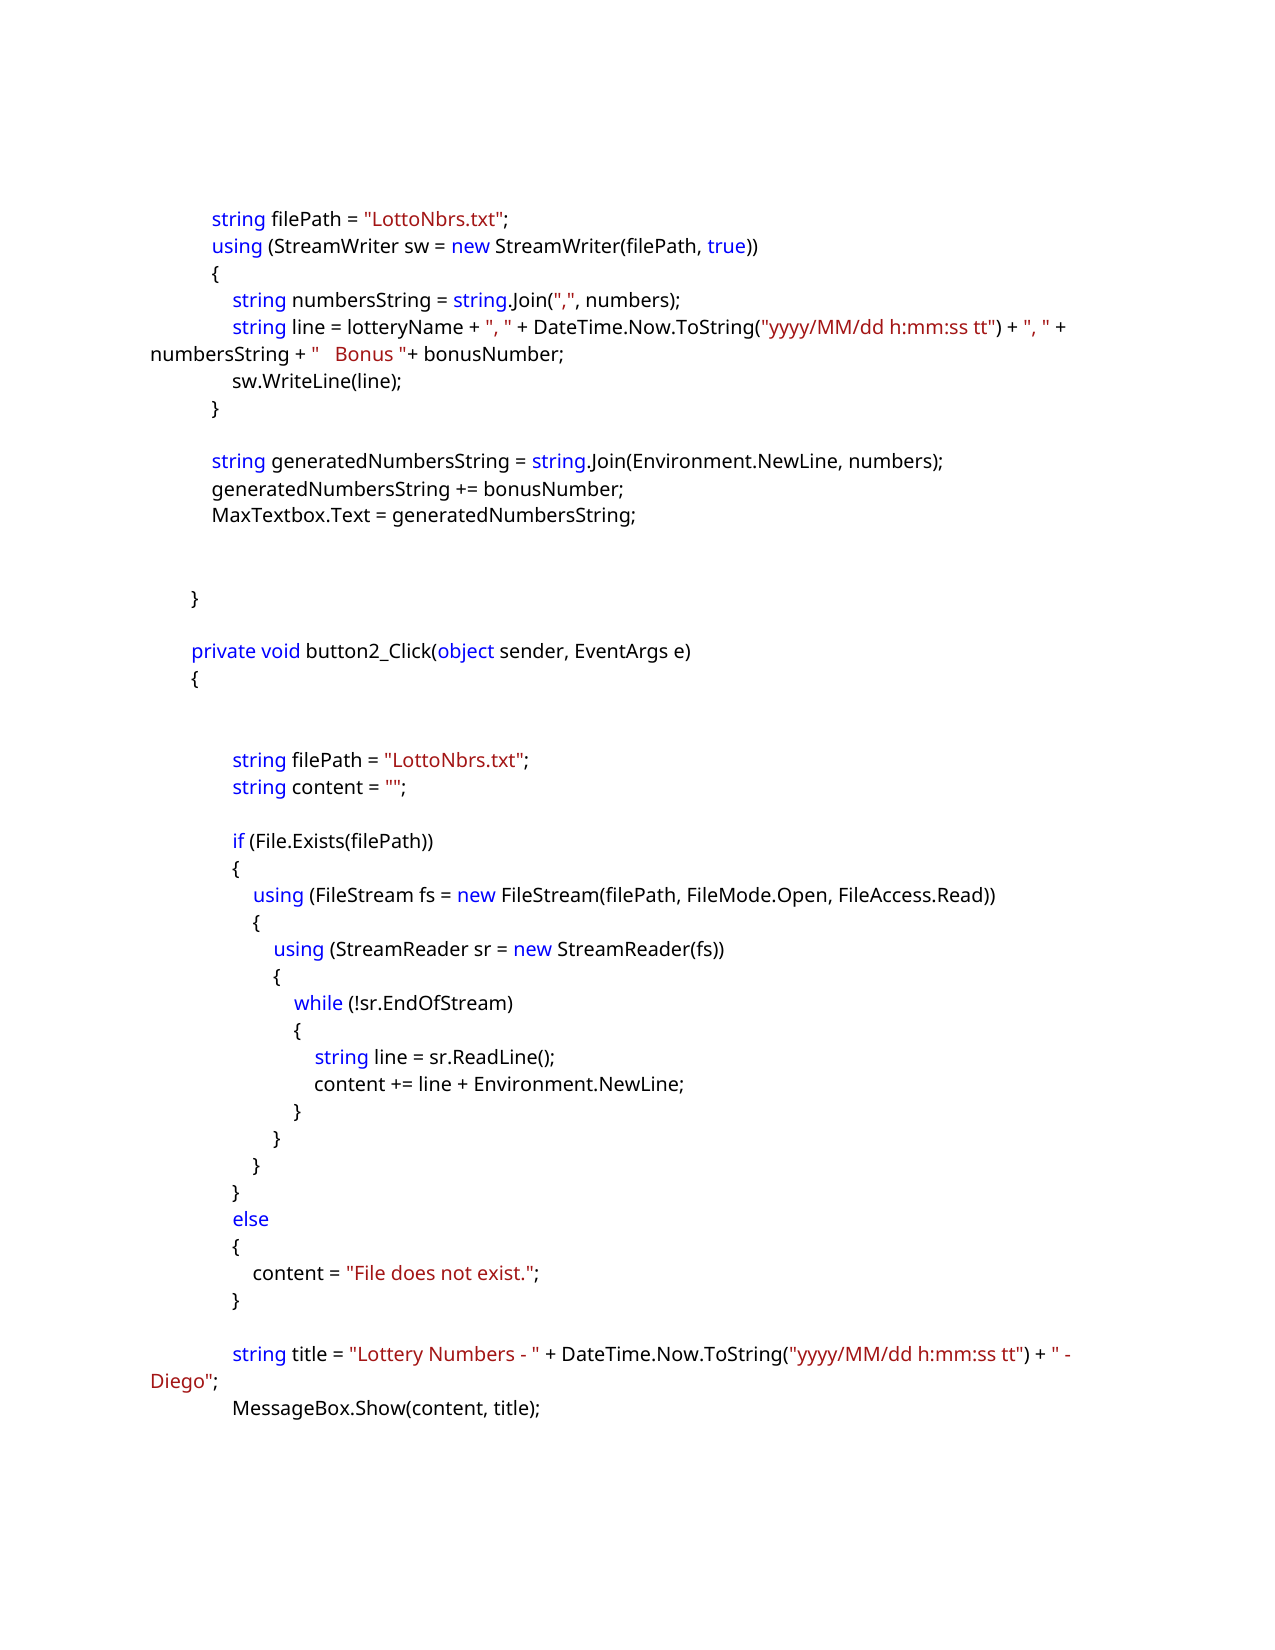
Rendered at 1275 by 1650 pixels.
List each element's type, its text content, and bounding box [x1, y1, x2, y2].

text MessageBox.Show(content, title); [150, 1394, 1125, 1421]
text { [150, 908, 1125, 936]
text string filePath = "LottoNbrs.txt"; [150, 747, 1125, 774]
text { [150, 962, 1125, 989]
text using (StreamReader sr = new StreamReader(fs)) [150, 936, 1125, 962]
text else [150, 1205, 1125, 1232]
text { [150, 665, 1125, 692]
text string filePath = "LottoNbrs.txt"; [150, 205, 1125, 232]
text } [150, 584, 1125, 611]
text { [150, 1232, 1125, 1259]
text { [150, 1016, 1125, 1043]
text private void button2_Click(object sender, EventArgs e) [150, 638, 1125, 665]
text } [150, 394, 1125, 421]
text { [150, 854, 1125, 882]
text content += line + Environment.NewLine; [150, 1070, 1125, 1097]
text while (!sr.EndOfStream) [150, 989, 1125, 1016]
text } [150, 1124, 1125, 1151]
text content = "File does not exist."; [150, 1259, 1125, 1286]
text string content = ""; [150, 774, 1125, 801]
text string generatedNumbersString = string.Join(Environment.NewLine, numbers); [150, 448, 1125, 475]
text } [150, 1286, 1125, 1313]
text string line = lotteryName + ", " + DateTime.Now.ToString("yyyy/MM/dd h:mm:ss tt") + ", " + numbersString + " Bonus "+ bonusNumber; [150, 313, 1125, 367]
text { [150, 259, 1125, 286]
text if (File.Exists(filePath)) [150, 828, 1125, 854]
text string line = sr.ReadLine(); [150, 1043, 1125, 1070]
text MaxTextbox.Text = generatedNumbersString; [150, 502, 1125, 529]
text string title = "Lottery Numbers - " + DateTime.Now.ToString("yyyy/MM/dd h:mm:ss tt") + " - Diego"; [150, 1340, 1125, 1394]
text } [150, 1151, 1125, 1178]
text string numbersString = string.Join(",", numbers); [150, 286, 1125, 313]
text sw.WriteLine(line); [150, 367, 1125, 394]
text generatedNumbersString += bonusNumber; [150, 475, 1125, 502]
text } [150, 1097, 1125, 1124]
text using (StreamWriter sw = new StreamWriter(filePath, true)) [150, 232, 1125, 259]
text } [150, 1178, 1125, 1205]
text using (FileStream fs = new FileStream(filePath, FileMode.Open, FileAccess.Read)) [150, 882, 1125, 908]
